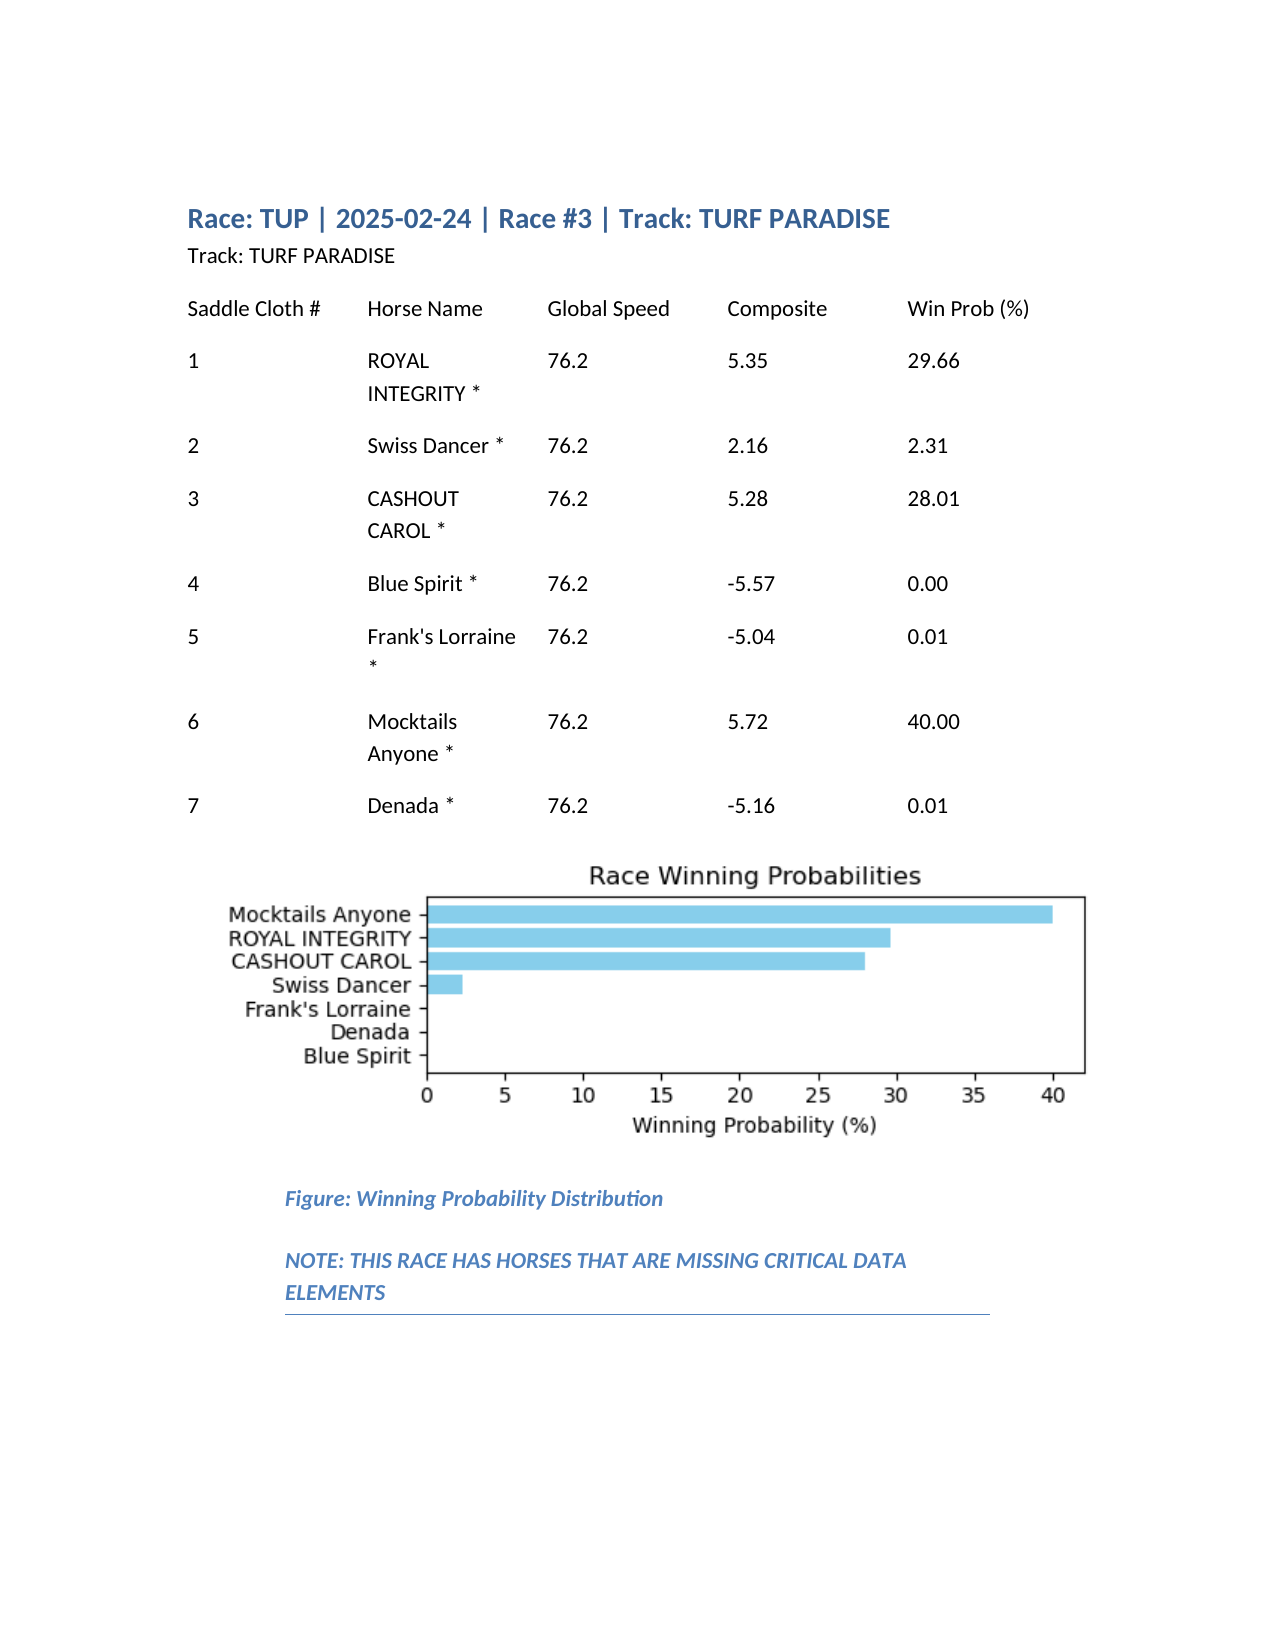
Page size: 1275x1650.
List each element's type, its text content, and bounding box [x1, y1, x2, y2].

text Track: TURF PARADISE [187, 241, 1087, 269]
picture [206, 844, 1107, 1160]
text NOTE: THIS RACE HAS HORSES THAT ARE MISSING CRITICAL DATA ELEMENTS [285, 1246, 990, 1314]
subtitle Race: TUP | 2025-02-24 | Race #3 | Track: TURF PARADISE [187, 200, 1087, 236]
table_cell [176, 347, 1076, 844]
text Figure: Winning Probability Distribution [285, 1184, 990, 1212]
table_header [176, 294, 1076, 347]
